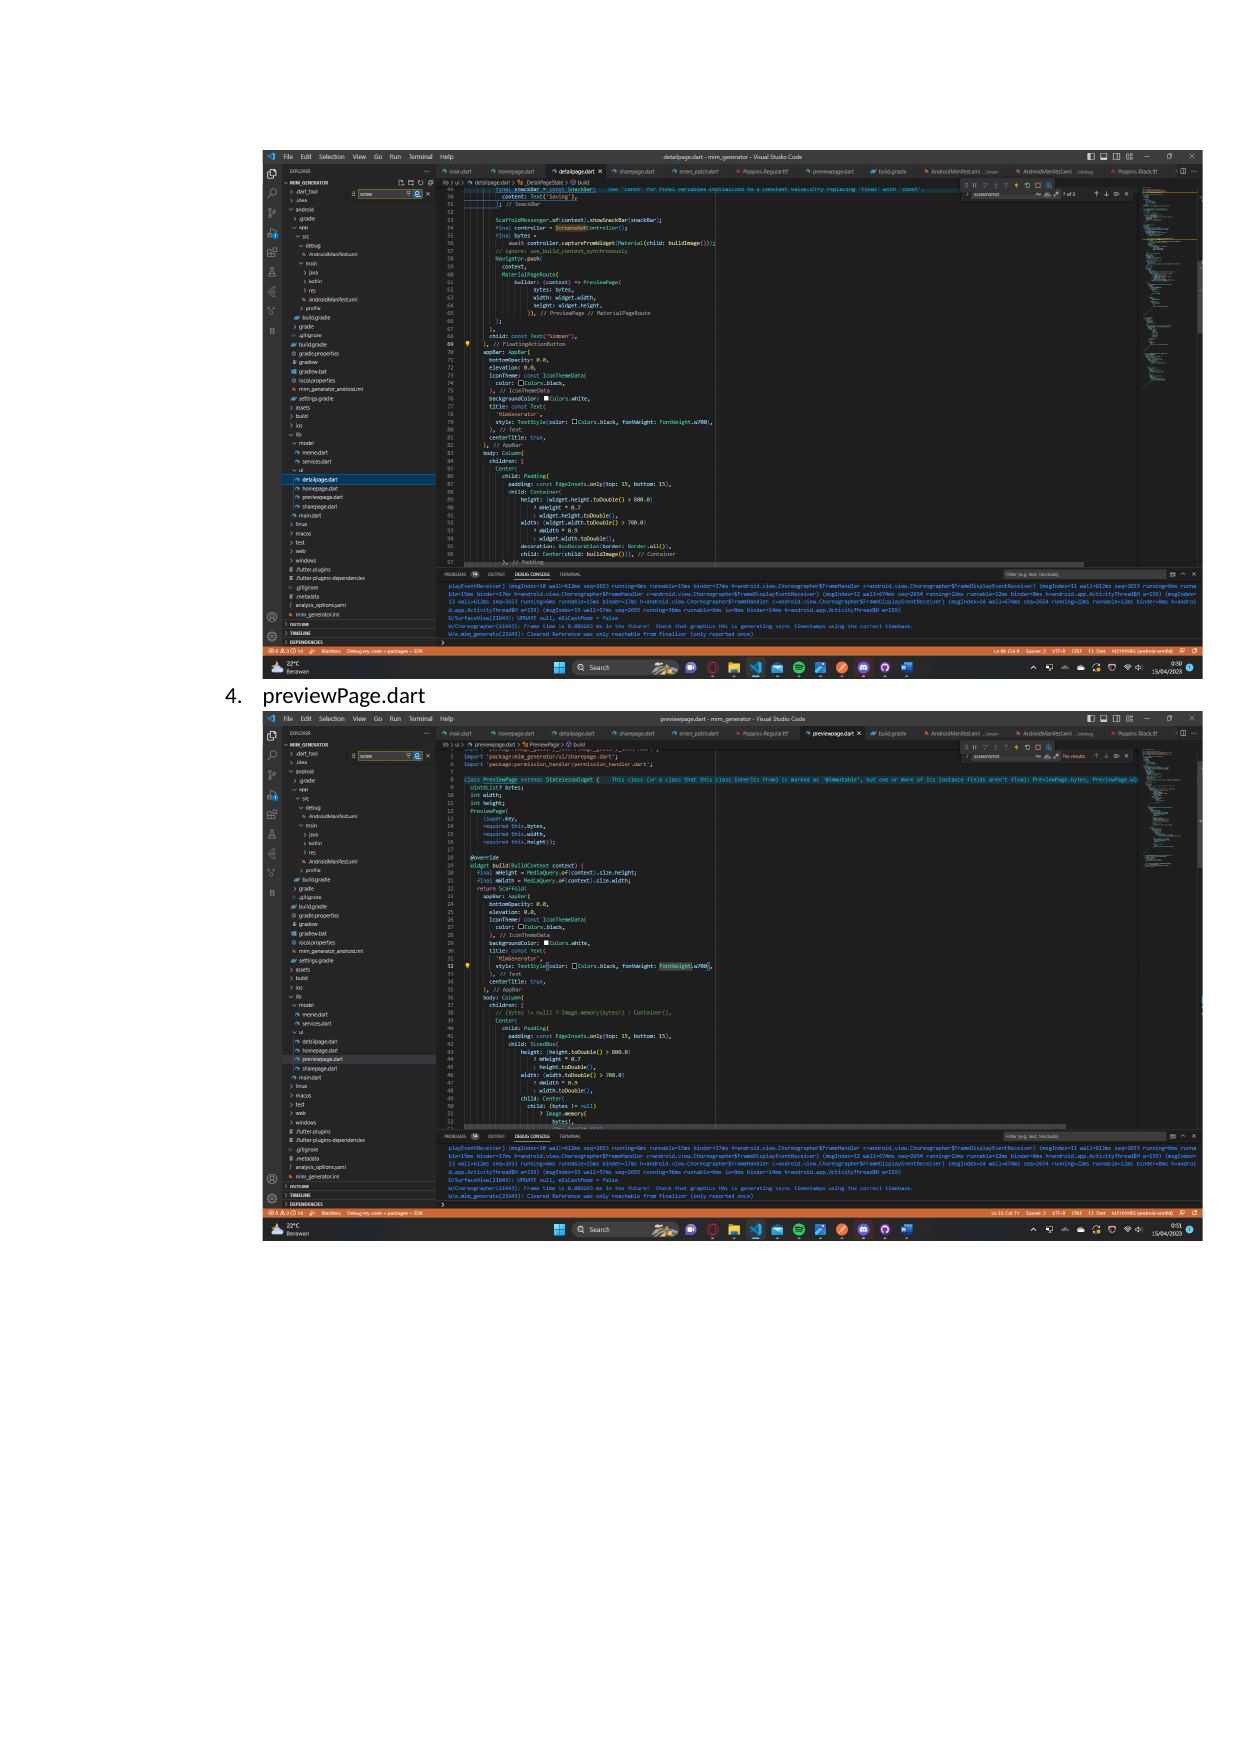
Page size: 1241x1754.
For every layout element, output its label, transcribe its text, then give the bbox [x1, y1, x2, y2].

picture [262, 711, 1203, 1241]
picture [262, 150, 1203, 679]
list previewPage.dart [225, 681, 1090, 709]
